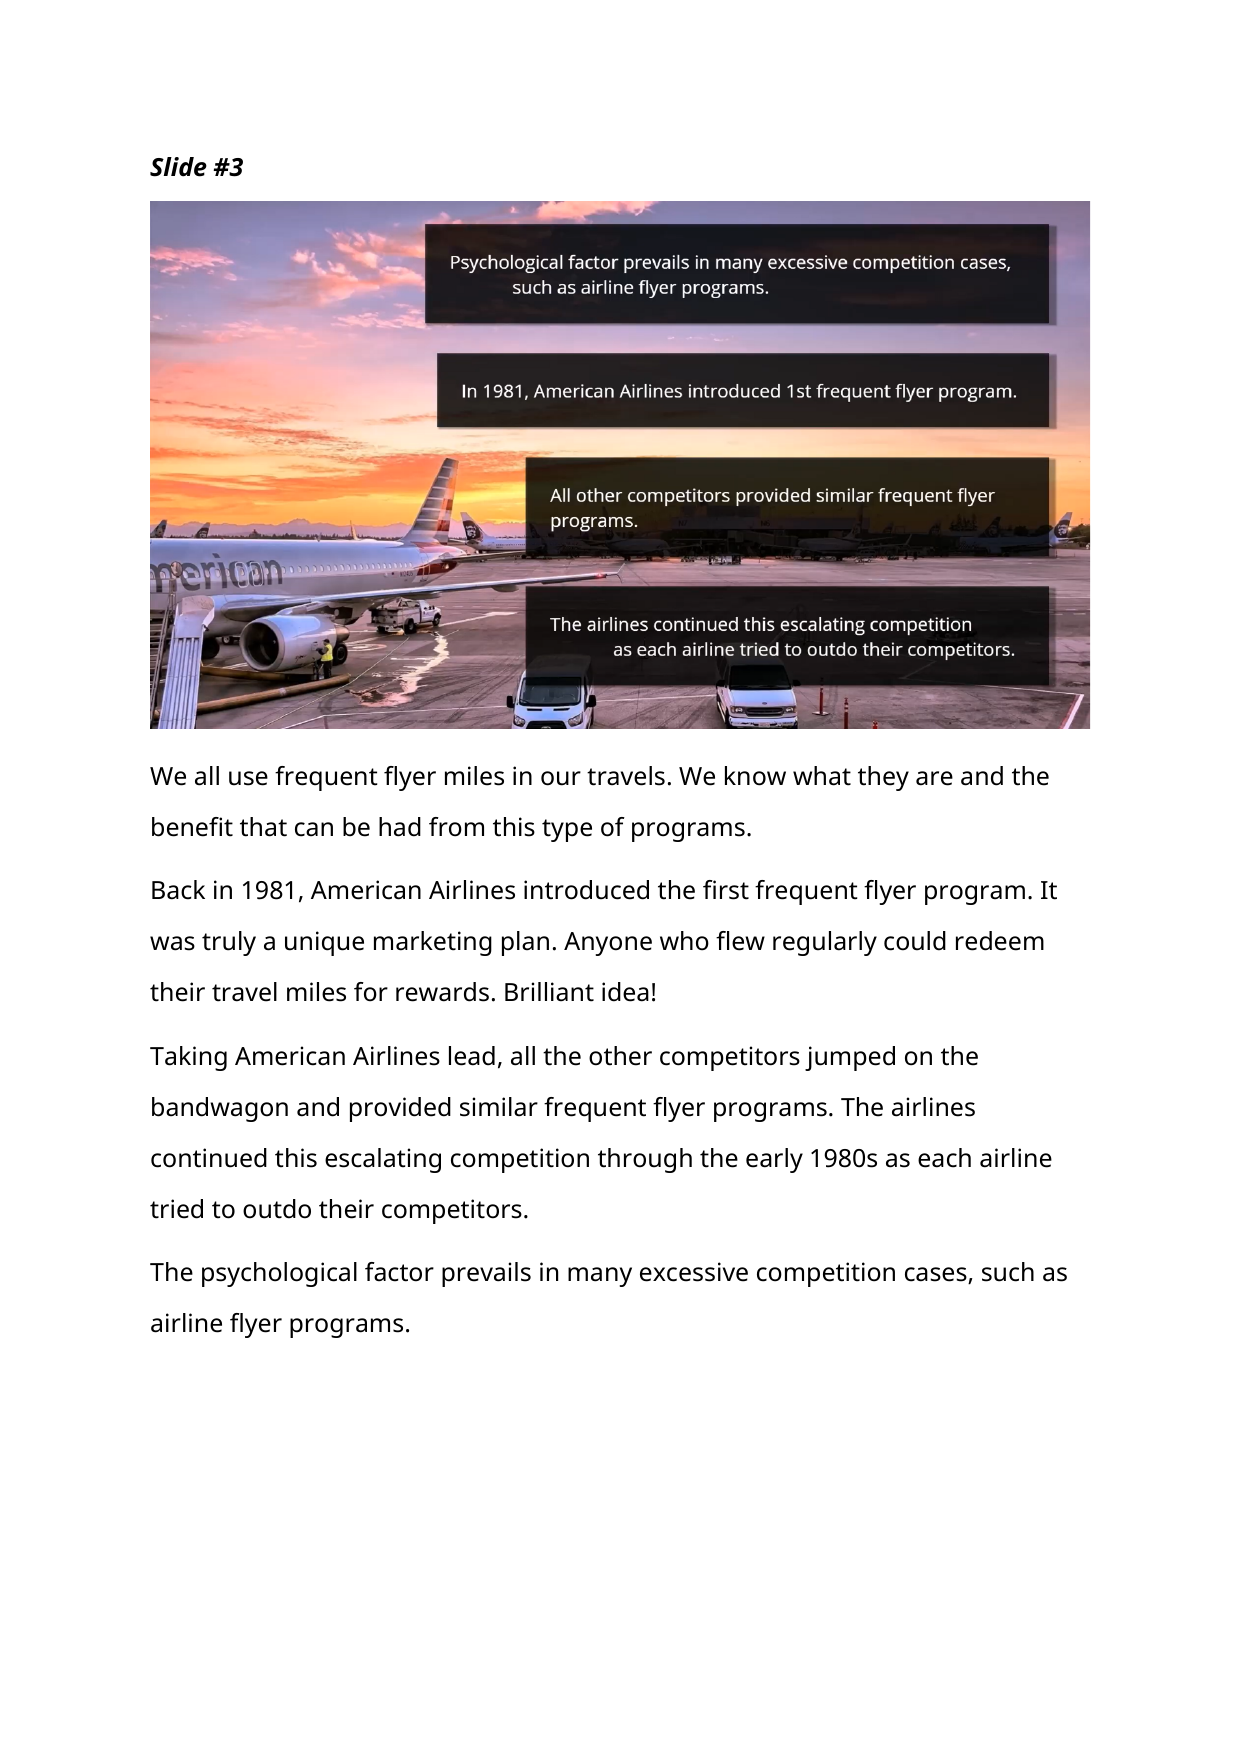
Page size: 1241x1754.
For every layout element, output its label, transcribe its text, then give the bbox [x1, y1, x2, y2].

subtitle Slide #3 [150, 150, 1090, 201]
picture [150, 201, 1091, 729]
text We all use frequent flyer miles in our travels. We know what they are and the benefit that can be had from this type of programs. [150, 758, 1090, 843]
text Taking American Airlines lead, all the other competitors jumped on the bandwagon and provided similar frequent flyer programs. The airlines continued this escalating competition through the early 1980s as each airline tried to outdo their competitors. [150, 1038, 1090, 1226]
text Back in 1981, American Airlines introduced the first frequent flyer program. It was truly a unique marketing plan. Anyone who flew regularly could redeem their travel miles for rewards. Brilliant idea! [150, 873, 1090, 1009]
text The psychological factor prevails in many excessive competition cases, such as airline flyer programs. [150, 1255, 1090, 1340]
